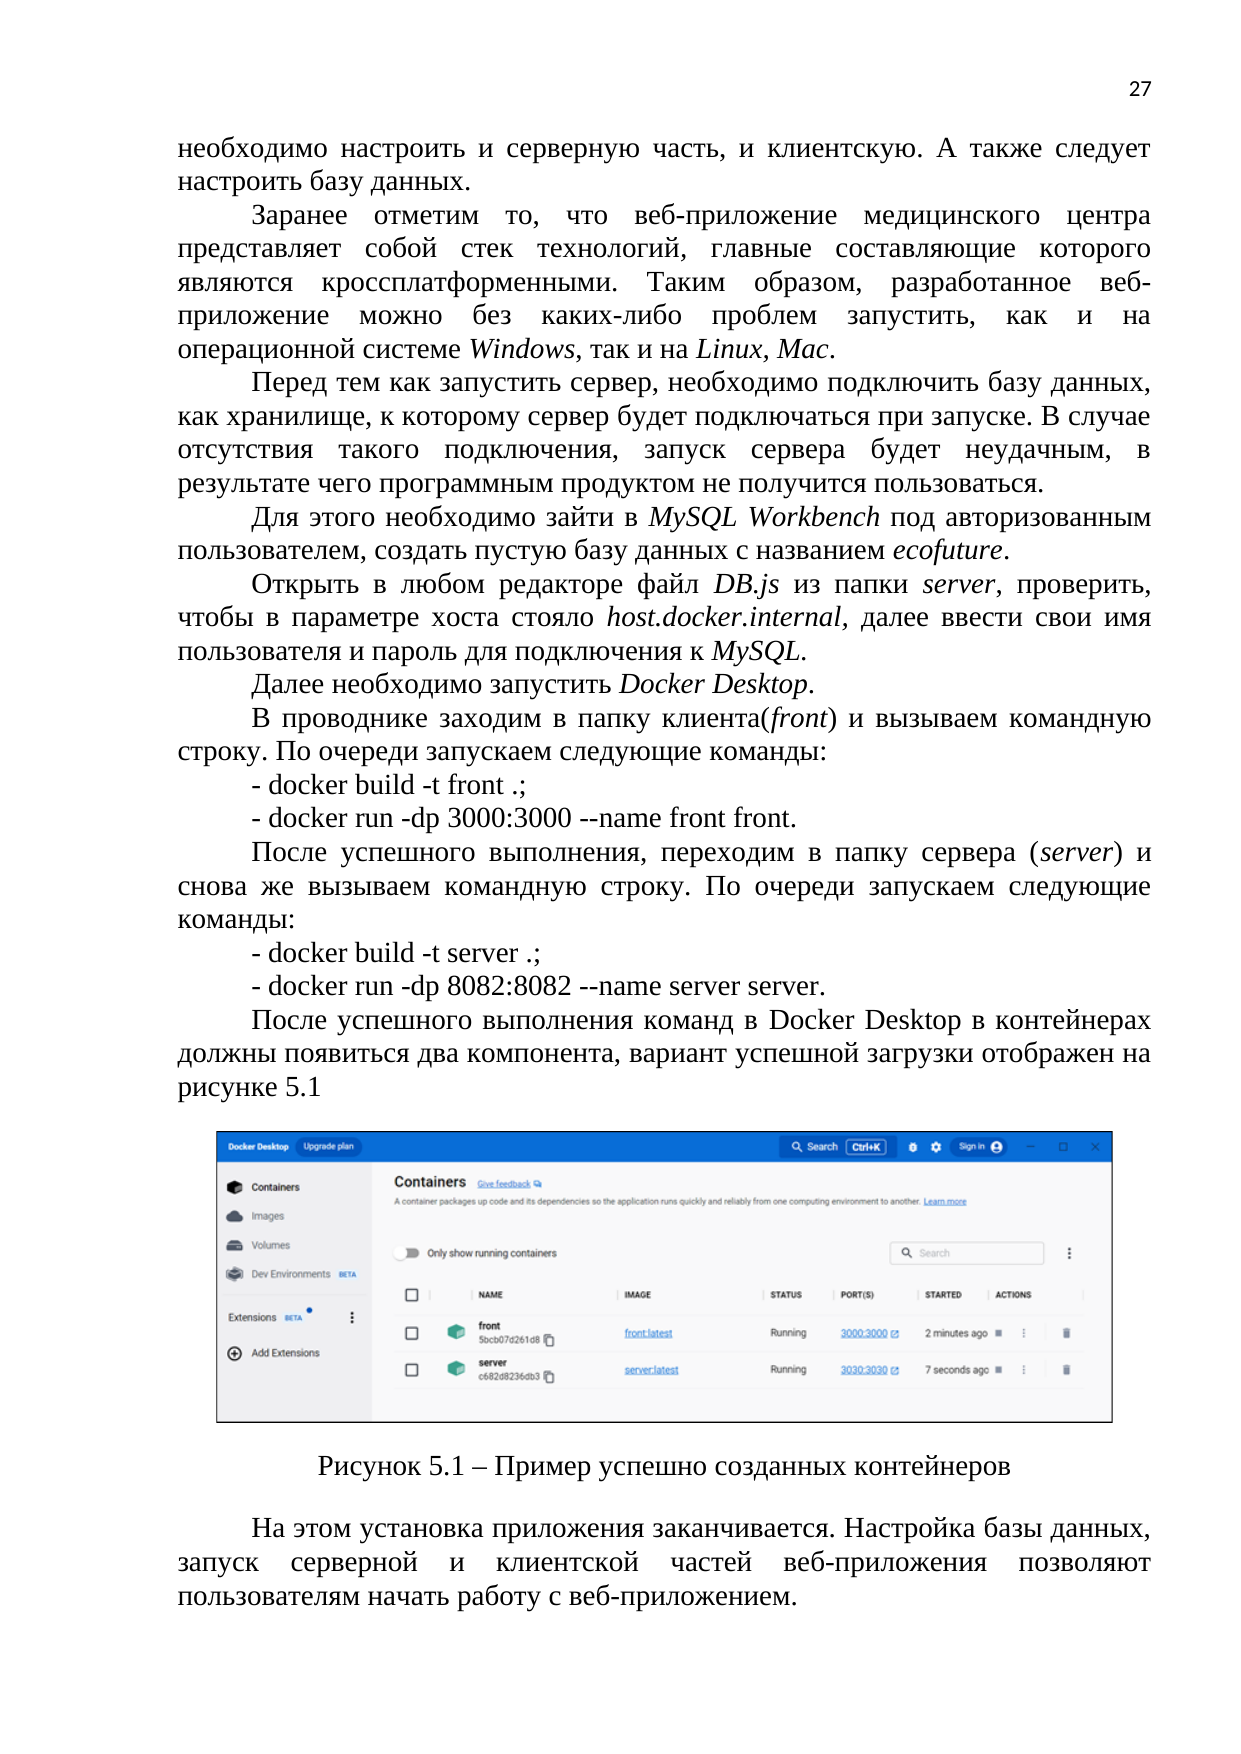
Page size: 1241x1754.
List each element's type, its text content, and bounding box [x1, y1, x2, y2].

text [177, 130, 1152, 197]
text Перед тем как запустить сервер, необходимо подключить базу данных, как хранилище, к которому сервер будет подключаться при запуске. В случае отсутствия такого подключения, запуск сервера будет неудачным, в результате чего программным продуктом не получится пользоваться. [177, 364, 1152, 499]
list - docker run -dp 8082:8082 --name server server. [177, 968, 1152, 1002]
text Рисунок 5.1 – Пример успешно созданных контейнеров [177, 1448, 1152, 1481]
list - docker build -t front .; [177, 767, 1152, 801]
text В проводнике заходим в папку клиента(front) и вызываем командную строку. По очереди запускаем следующие команды: [177, 700, 1152, 767]
text После успешного выполнения, переходим в папку сервера (server) и снова же вызываем командную строку. По очереди запускаем следующие команды: [177, 834, 1152, 935]
list - docker run -dp 3000:3000 --name front front. [177, 801, 1152, 834]
text Далее необходимо запустить Docker Desktop. [177, 666, 1152, 700]
text Заранее отметим то, что веб-приложение медицинского центра представляет собой стек технологий, главные составляющие которого являются кроссплатформенными. Таким образом, разработанное веб-приложение можно без каких-либо проблем запустить, как и на операционной системе Windows, так и на Linux, Mac. [177, 197, 1152, 364]
list - docker build -t server .; [177, 935, 1152, 968]
text На этом установка приложения заканчивается. Настройка базы данных, запуск серверной и клиентской частей веб-приложения позволяют пользователям начать работу с веб-приложением. [177, 1511, 1152, 1611]
text Открыть в любом редакторе файл DB.js из папки server, проверить, чтобы в параметре хоста стояло host.docker.internal, далее ввести свои имя пользователя и пароль для подключения к MySQL. [177, 566, 1152, 666]
picture [216, 1131, 1113, 1423]
text Для этого необходимо зайти в MySQL Workbench под авторизованным пользователем, создать пустую базу данных с названием ecofuture. [177, 499, 1152, 566]
list После успешного выполнения команд в Docker Desktop в контейнерах должны появиться два компонента, вариант успешной загрузки отображен на рисунке 5.1 [177, 1002, 1152, 1102]
